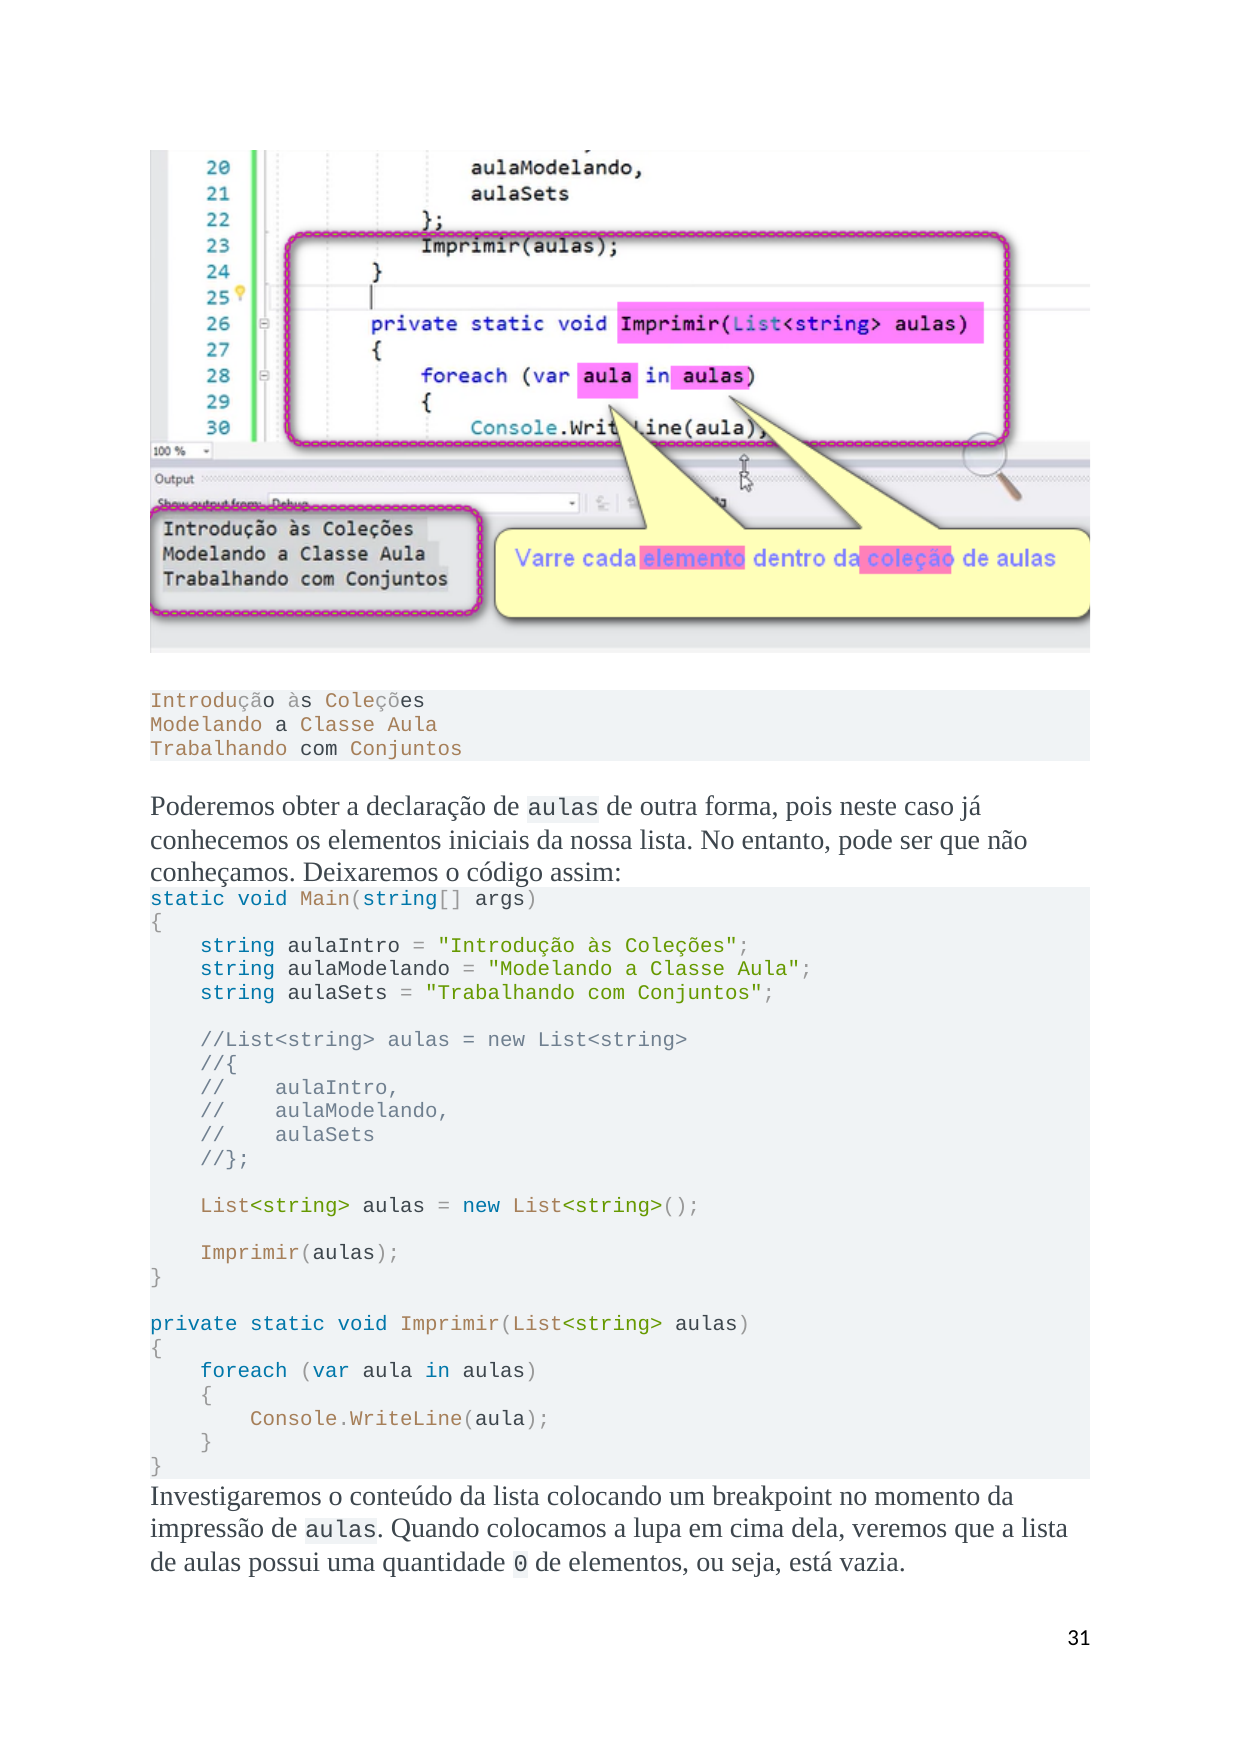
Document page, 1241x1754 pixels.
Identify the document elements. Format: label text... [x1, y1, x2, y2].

text static void Main(string[] args) [150, 887, 1090, 911]
text Introdução às Coleções [150, 690, 1090, 714]
text string aulaIntro = "Introdução às Coleções"; [150, 935, 1090, 958]
text // aulaIntro, [150, 1077, 1090, 1100]
text { [150, 911, 1090, 935]
text Investigaremos o conteúdo da lista colocando um breakpoint no momento da impressão de aulas. Quando colocamos a lupa em cima dela, veremos que a lista de aulas possui uma quantidade 0 de elementos, ou seja, está vazia. [150, 1479, 1090, 1578]
text Imprimir(aulas); [150, 1242, 1090, 1266]
text // aulaModelando, [150, 1100, 1090, 1124]
text //}; [150, 1148, 1090, 1171]
text //List<string> aulas = new List<string> [150, 1029, 1090, 1053]
text { [150, 1337, 1090, 1360]
picture [150, 150, 1091, 653]
text List<string> aulas = new List<string>(); [150, 1195, 1090, 1218]
text private static void Imprimir(List<string> aulas) [150, 1313, 1090, 1337]
text Modelando a Classe Aula [150, 714, 1090, 737]
text } [150, 1455, 1090, 1479]
text } [150, 1431, 1090, 1455]
text // aulaSets [150, 1124, 1090, 1148]
text Trabalhando com Conjuntos [150, 737, 1090, 761]
text } [150, 1266, 1090, 1289]
text foreach (var aula in aulas) [150, 1360, 1090, 1384]
text Console.WriteLine(aula); [150, 1408, 1090, 1431]
text Poderemos obter a declaração de aulas de outra forma, pois neste caso já conhecemos os elementos iniciais da nossa lista. No entanto, pode ser que não conheçamos. Deixaremos o código assim: [150, 789, 1090, 887]
text //{ [150, 1053, 1090, 1077]
text { [150, 1384, 1090, 1408]
text string aulaModelando = "Modelando a Classe Aula"; [150, 958, 1090, 982]
text string aulaSets = "Trabalhando com Conjuntos"; [150, 982, 1090, 1006]
